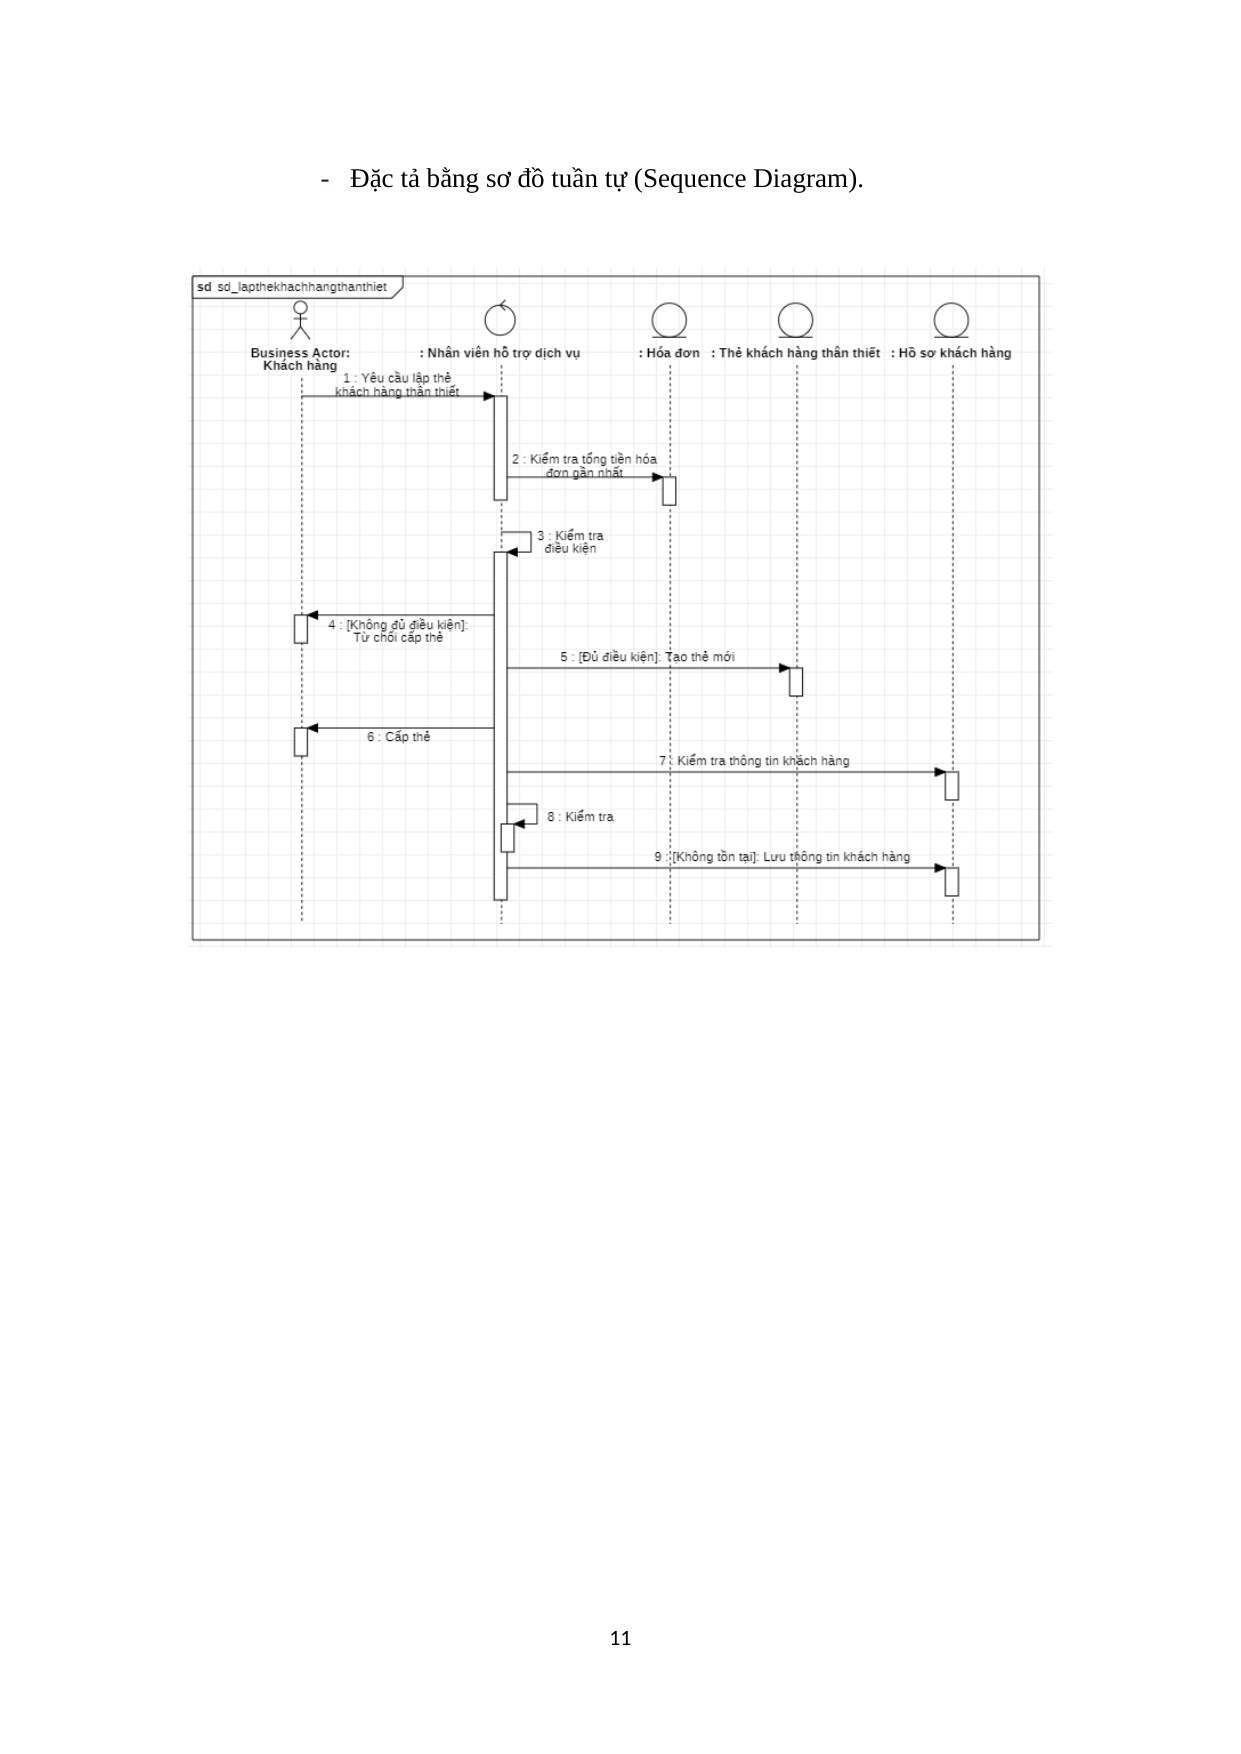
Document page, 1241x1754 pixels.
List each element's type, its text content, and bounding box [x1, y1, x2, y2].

list Đặc tả bằng sơ đồ tuần tự (Sequence Diagram). [320, 162, 1053, 194]
picture [187, 267, 1053, 948]
